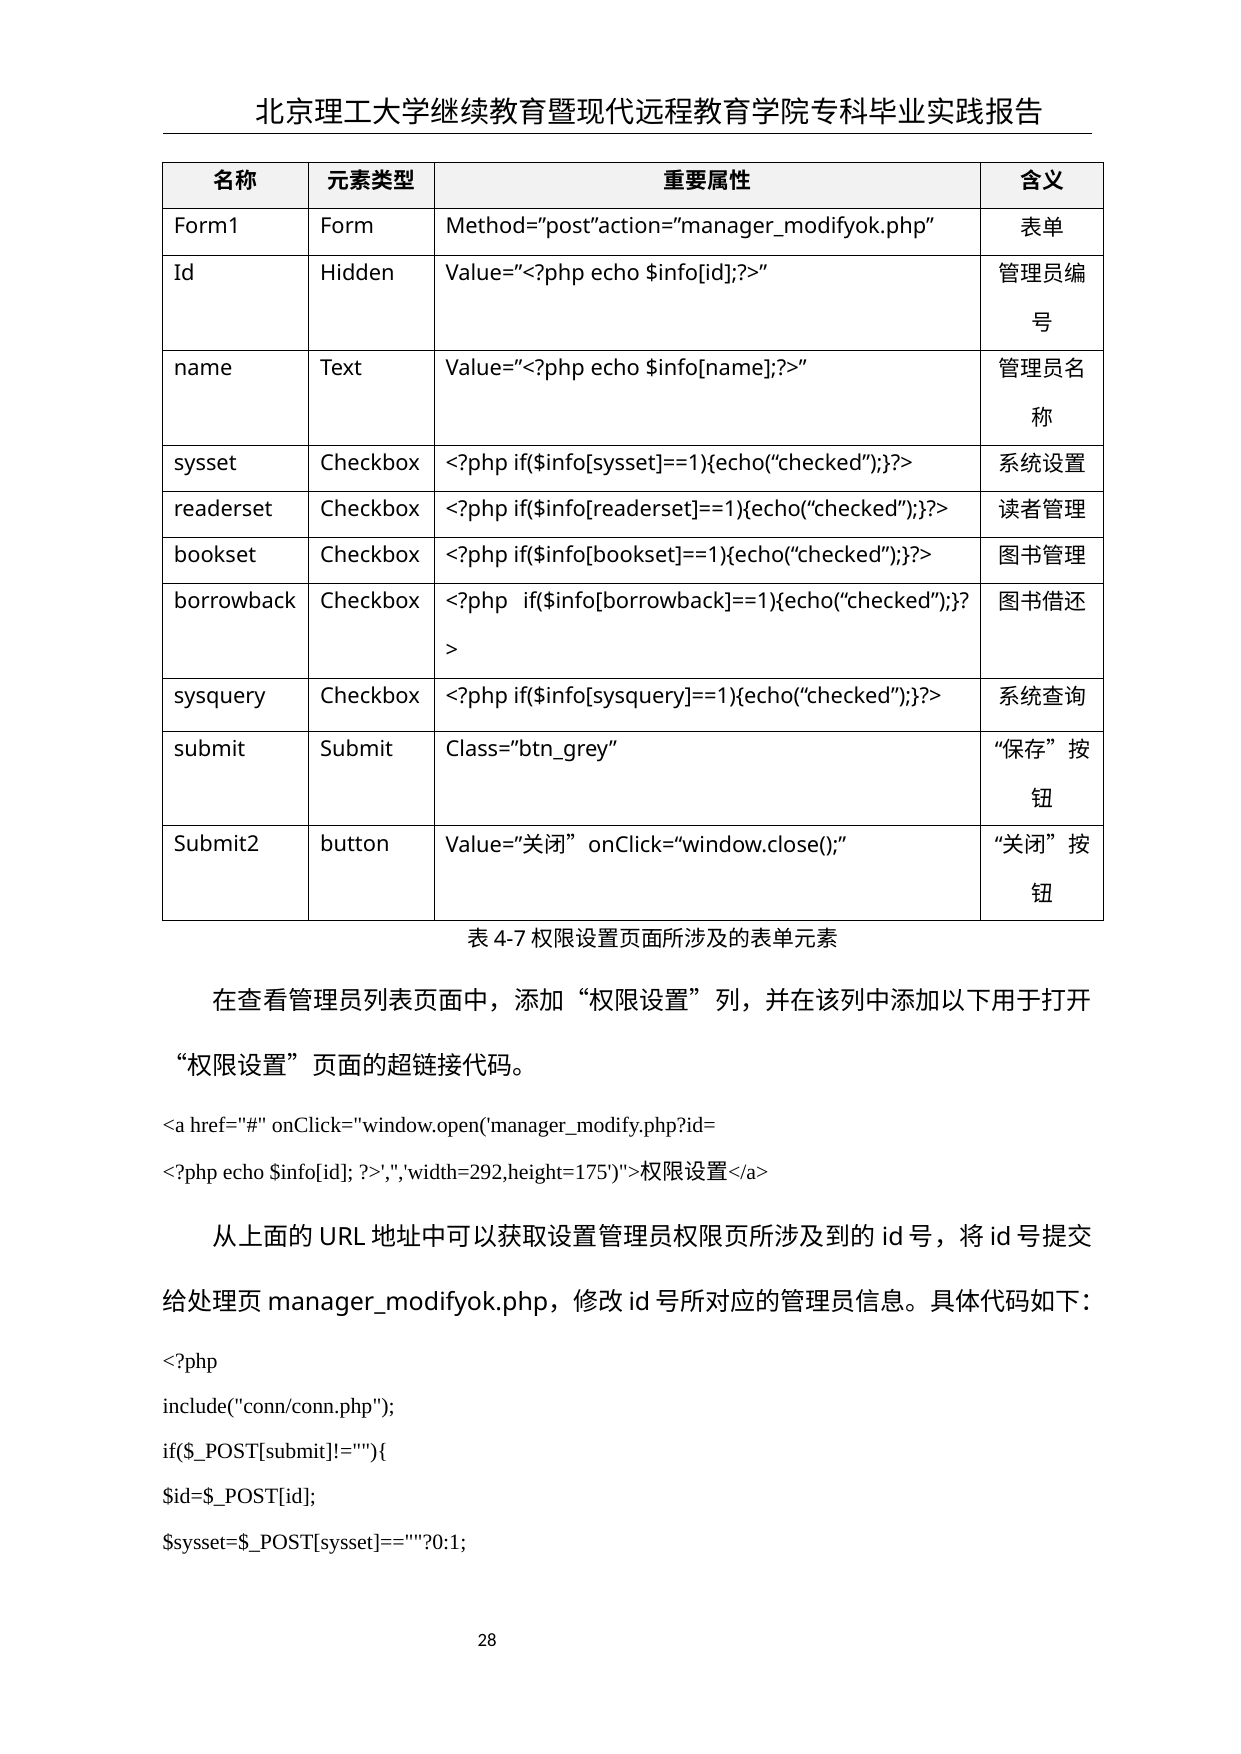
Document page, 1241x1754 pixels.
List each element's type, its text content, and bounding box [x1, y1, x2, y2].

table_header 重要属性 [435, 163, 980, 208]
table_header 元素类型 [309, 163, 434, 208]
table_cell Value=”<?php echo $info[name];?>” [435, 351, 980, 444]
table_cell sysset [163, 446, 308, 491]
text 表4-7 权限设置页面所涉及的表单元素 [162, 921, 1092, 954]
table_cell Text [309, 351, 434, 444]
table_cell <?php if($info[borrowback]==1){echo(“checked”);}?> [435, 584, 980, 677]
table_cell Checkbox [309, 492, 434, 537]
table_cell 管理员编号 [981, 256, 1103, 350]
table_cell readerset [163, 492, 308, 537]
table_cell 表单 [981, 209, 1103, 255]
text 从上面的URL地址中可以获取设置管理员权限页所涉及到的id号，将id号提交给处理页manager_modifyok.php，修改id号所对应的管理员信息。具体代码如下： [162, 1202, 1092, 1332]
table_cell Submit [309, 732, 434, 825]
table_cell Checkbox [309, 584, 434, 677]
table_cell 系统设置 [981, 446, 1103, 491]
table_cell Id [163, 256, 308, 350]
table_cell Form [309, 209, 434, 255]
table_cell Checkbox [309, 679, 434, 731]
table_cell <?php if($info[bookset]==1){echo(“checked”);}?> [435, 538, 980, 583]
text <a href="#" onClick="window.open('manager_modify.php?id= [162, 1109, 1092, 1141]
table_cell 系统查询 [981, 679, 1103, 731]
table_cell Form1 [163, 209, 308, 255]
table_cell Hidden [309, 256, 434, 350]
table_cell 图书借还 [981, 584, 1103, 677]
table_cell <?php if($info[sysquery]==1){echo(“checked”);}?> [435, 679, 980, 731]
text include("conn/conn.php"); [162, 1390, 1092, 1422]
text $sysset=$_POST[sysset]==""?0:1; [162, 1525, 1092, 1557]
table_cell Method=”post”action=”manager_modifyok.php” [435, 209, 980, 255]
table_cell Value=”关闭”onClick=“window.close();” [435, 826, 980, 920]
table_cell 管理员名称 [981, 351, 1103, 444]
table_cell bookset [163, 538, 308, 583]
table_cell Checkbox [309, 446, 434, 491]
table_cell “关闭”按钮 [981, 826, 1103, 920]
table_cell Submit2 [163, 826, 308, 920]
table_cell 图书管理 [981, 538, 1103, 583]
table_cell sysquery [163, 679, 308, 731]
table_cell <?php if($info[sysset]==1){echo(“checked”);}?> [435, 446, 980, 491]
table_cell <?php if($info[readerset]==1){echo(“checked”);}?> [435, 492, 980, 537]
table_cell borrowback [163, 584, 308, 677]
text 在查看管理员列表页面中，添加“权限设置”列，并在该列中添加以下用于打开“权限设置”页面的超链接代码。 [162, 966, 1092, 1096]
table_cell submit [163, 732, 308, 825]
text <?php echo $info[id]; ?>','','width=292,height=175')">权限设置</a> [162, 1154, 1092, 1186]
table_cell Value=”<?php echo $info[id];?>” [435, 256, 980, 350]
table_cell Class=”btn_grey” [435, 732, 980, 825]
table_cell name [163, 351, 308, 444]
table_cell 读者管理 [981, 492, 1103, 537]
text $id=$_POST[id]; [162, 1480, 1092, 1512]
text if($_POST[submit]!=""){ [162, 1435, 1092, 1467]
text <?php [162, 1344, 1092, 1377]
table_header 含义 [981, 163, 1103, 208]
table_cell button [309, 826, 434, 920]
table_cell “保存”按钮 [981, 732, 1103, 825]
table_cell Checkbox [309, 538, 434, 583]
table_header 名称 [163, 163, 308, 208]
